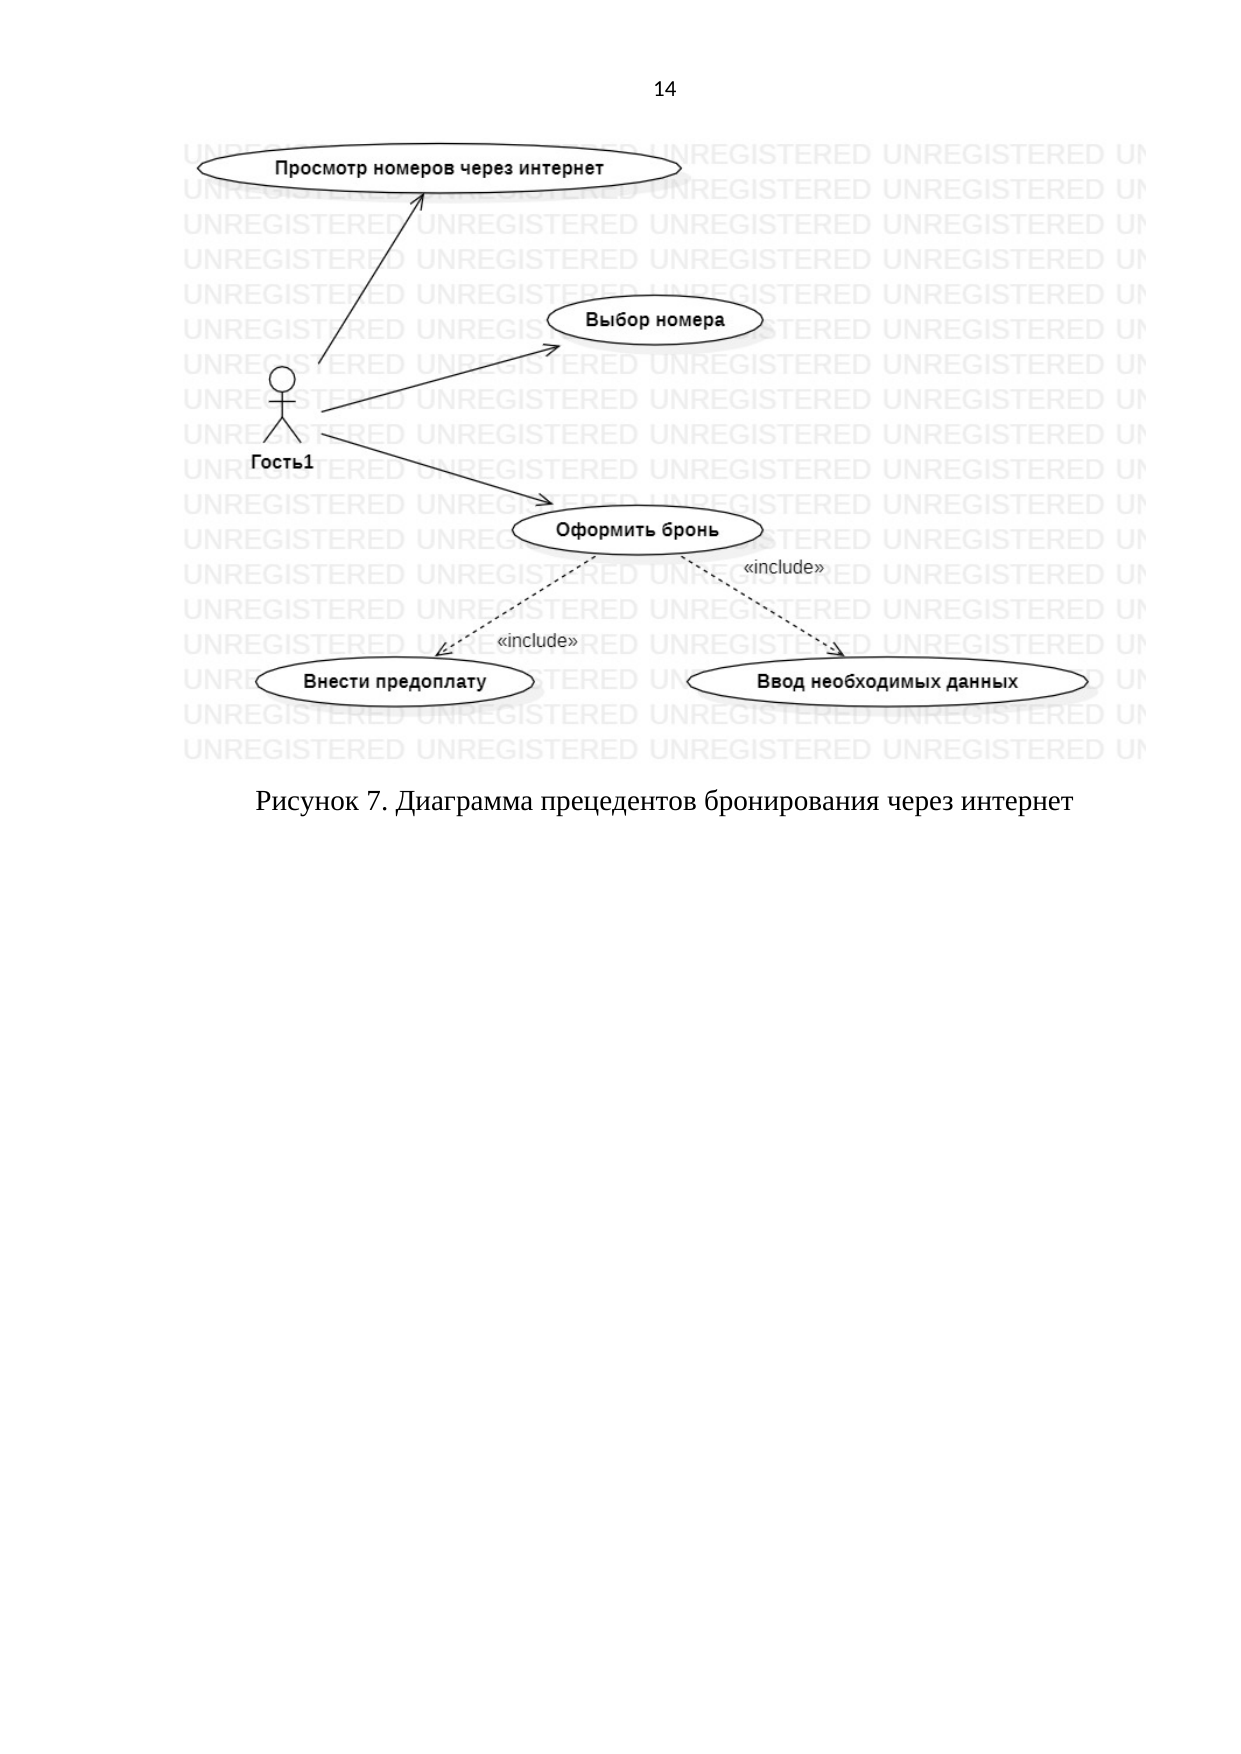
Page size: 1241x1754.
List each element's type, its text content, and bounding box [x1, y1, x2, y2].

text Рисунок 7. Диаграмма прецедентов бронирования через интернет [177, 783, 1152, 817]
picture [183, 129, 1146, 765]
